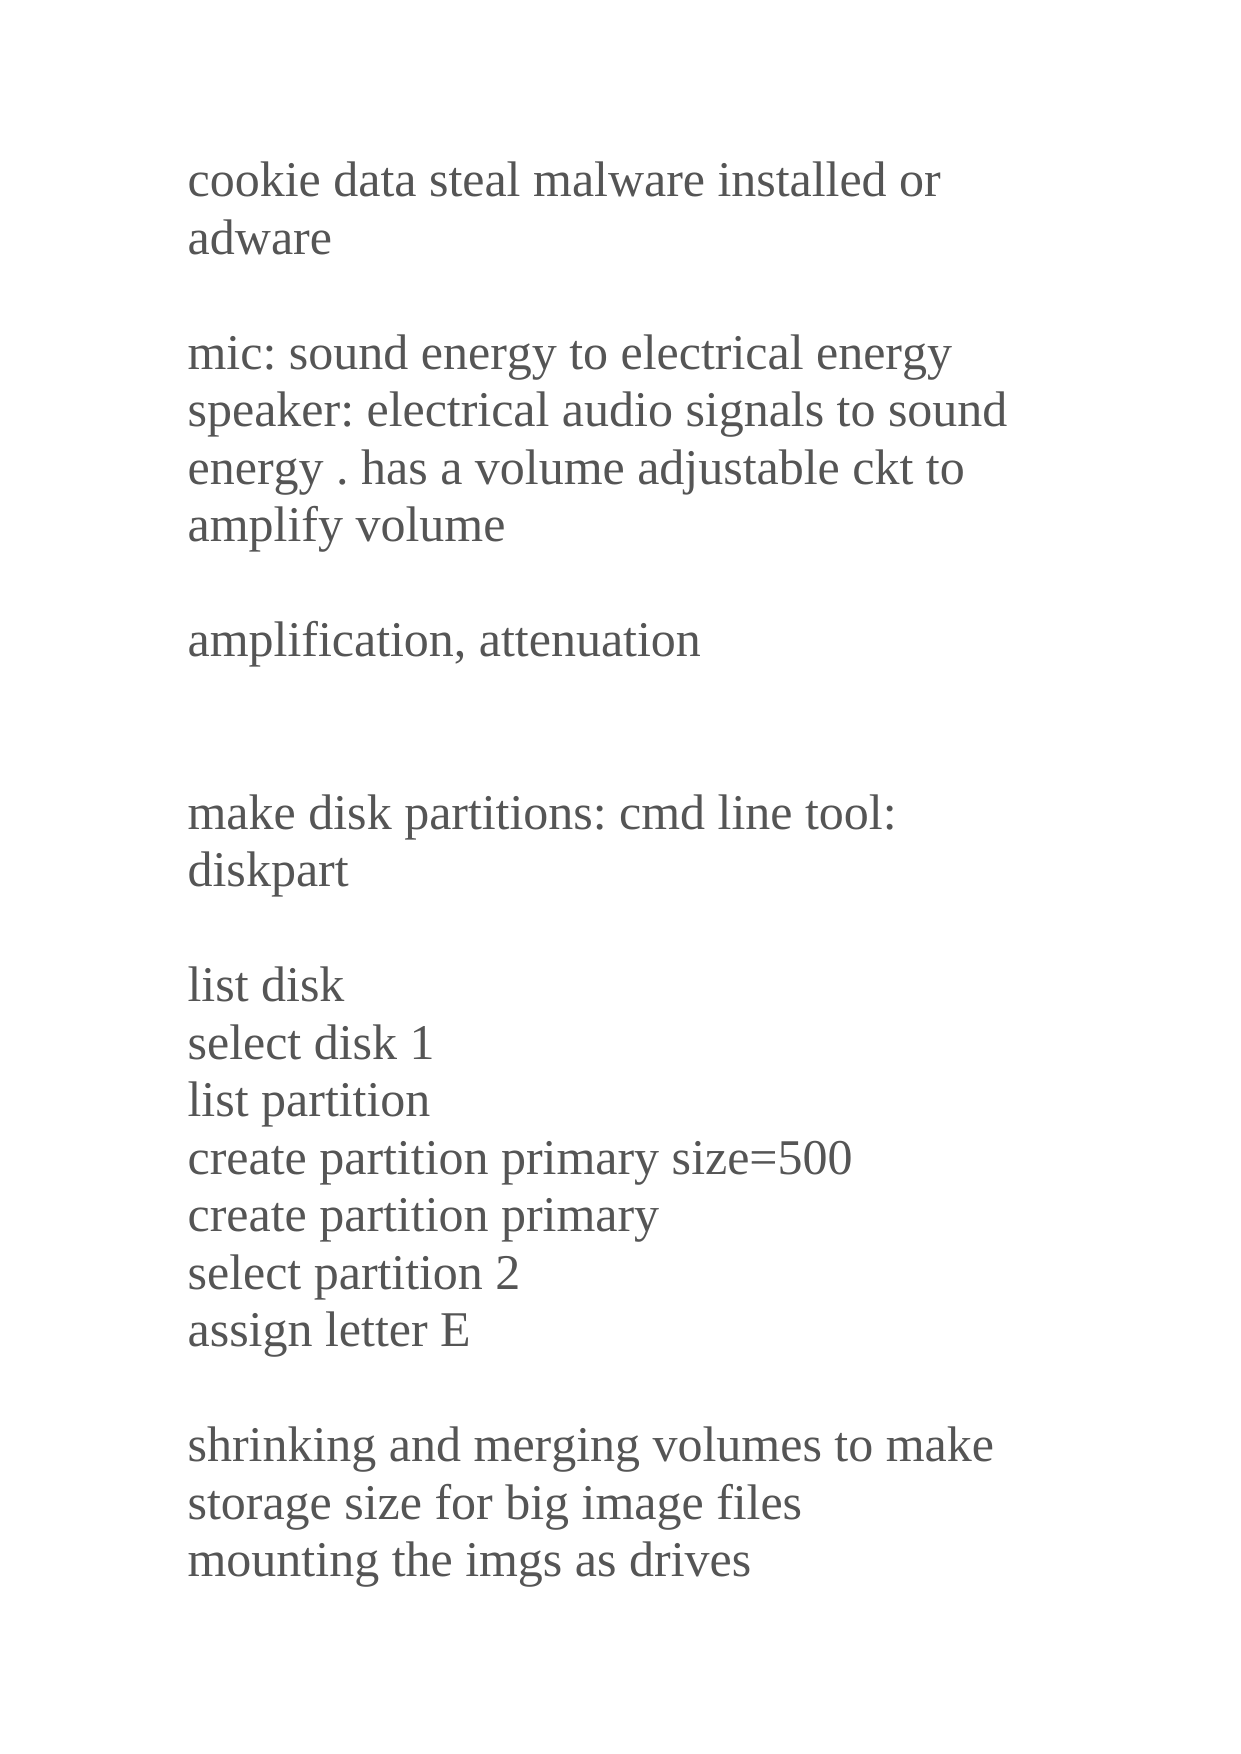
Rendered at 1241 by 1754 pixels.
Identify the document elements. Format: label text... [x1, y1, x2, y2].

list assign letter E [187, 1300, 1053, 1357]
list amplification, attenuation [187, 610, 1053, 667]
list shrinking and merging volumes to make storage size for big image files [187, 1415, 1053, 1530]
list speaker: electrical audio signals to sound energy . has a volume adjustable ckt to amplify volume [187, 380, 1053, 552]
list select partition 2 [187, 1242, 1053, 1300]
list make disk partitions: cmd line tool: diskpart [187, 782, 1053, 897]
list mic: sound energy to electrical energy [187, 322, 1053, 380]
list create partition primary [187, 1185, 1053, 1242]
list select disk 1 [187, 1012, 1053, 1070]
list create partition primary size=500 [187, 1127, 1053, 1185]
list list partition [187, 1070, 1053, 1127]
list mounting the imgs as drives [187, 1530, 1053, 1587]
list cookie data steal malware installed or adware [187, 150, 1053, 265]
list list disk [187, 955, 1053, 1012]
